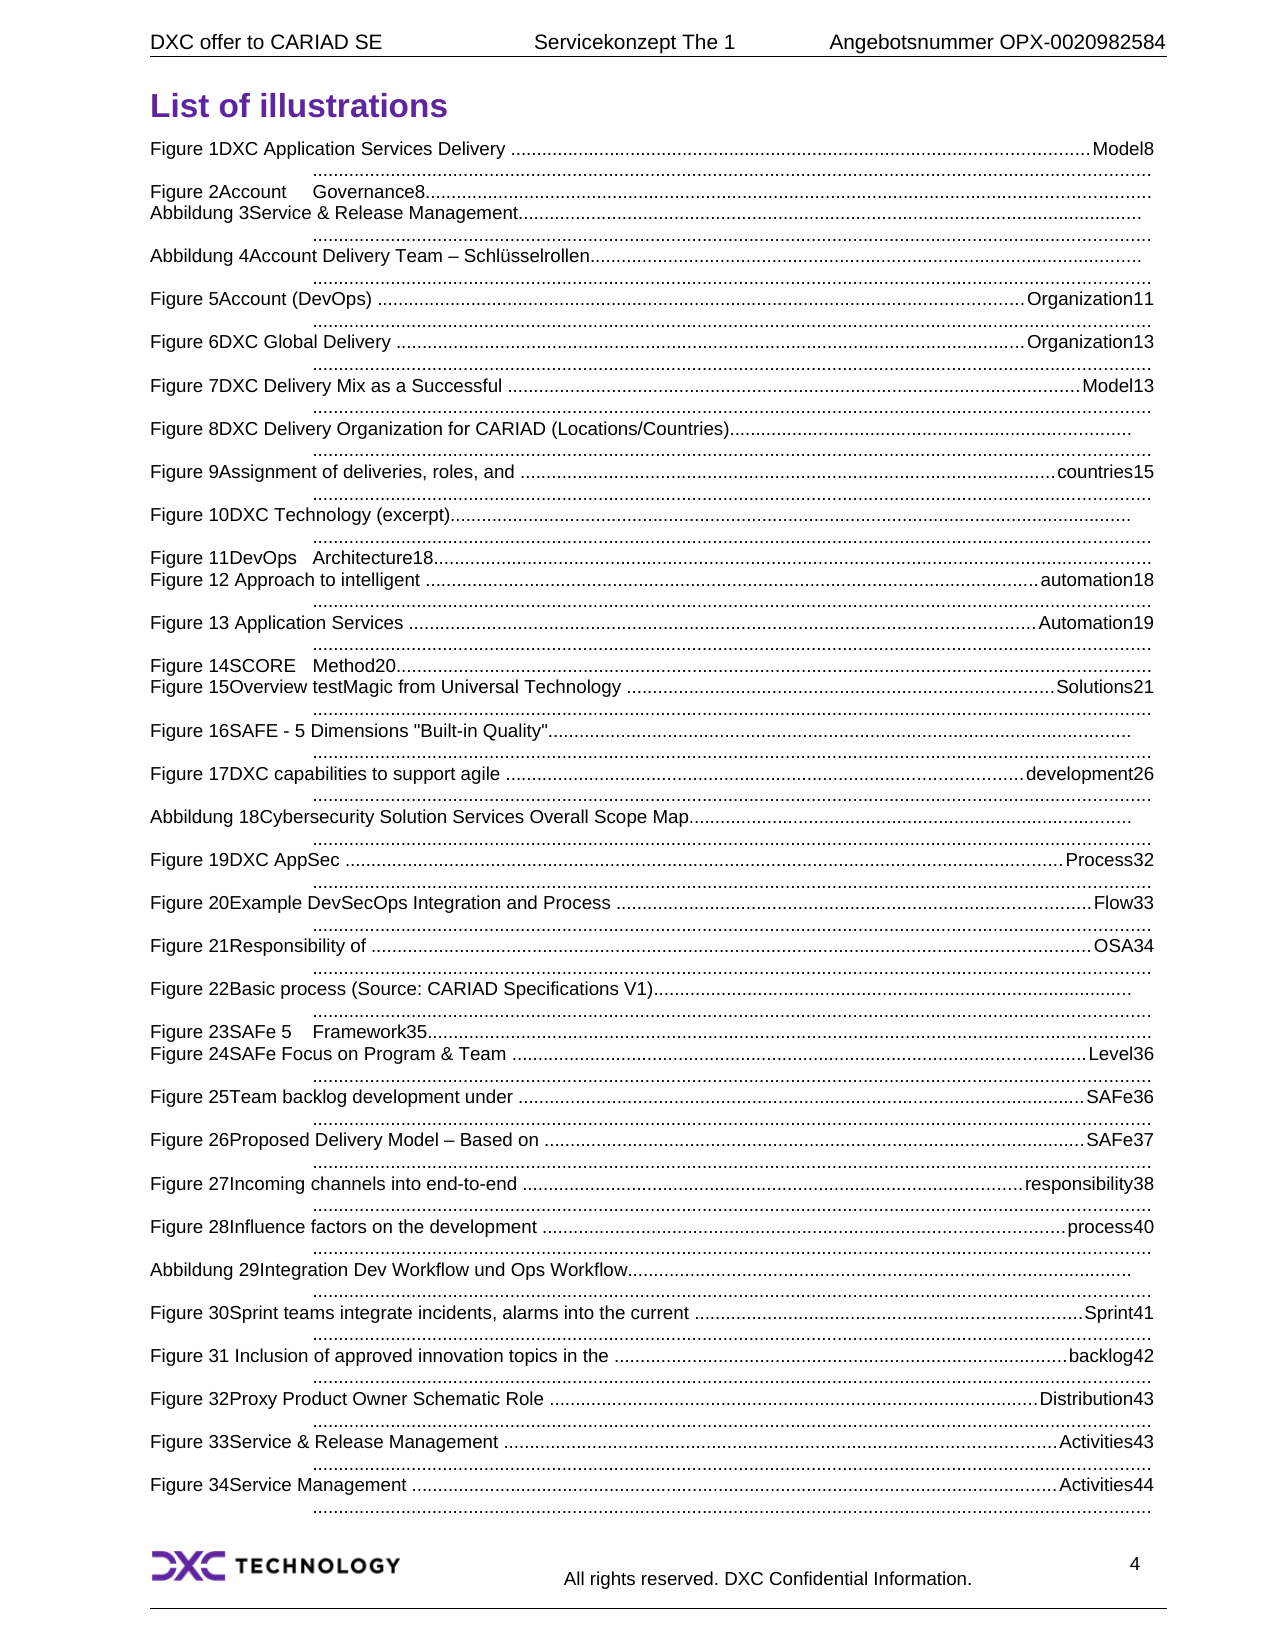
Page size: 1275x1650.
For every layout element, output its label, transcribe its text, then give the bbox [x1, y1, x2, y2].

text Figure 9Assignment of deliveries, roles, and countries15 [150, 461, 1110, 504]
text Abbildung 18Cybersecurity Solution Services Overall Scope Map 30 [150, 806, 1110, 849]
text Figure 16SAFE - 5 Dimensions "Built-in Quality" 25 [150, 719, 1110, 763]
text Figure 32Proxy Product Owner Schematic Role Distribution43 [150, 1388, 1110, 1431]
text Figure 30Sprint teams integrate incidents, alarms into the current Sprint41 [150, 1302, 1110, 1345]
text Figure 6DXC Global Delivery Organization13 [150, 331, 1110, 374]
text Figure 7DXC Delivery Mix as a Successful Model13 [150, 374, 1110, 418]
text Figure 26Proposed Delivery Model – Based on SAFe37 [150, 1129, 1110, 1172]
text Abbildung 4Account Delivery Team – Schlüsselrollen 9 [150, 245, 1110, 288]
text Figure 20Example DevSecOps Integration and Process Flow33 [150, 892, 1110, 935]
text Figure 5Account (DevOps) Organization11 [150, 288, 1110, 331]
text Figure 25Team backlog development under SAFe36 [150, 1086, 1110, 1129]
text Figure 13 Application Services Automation19 [150, 612, 1110, 655]
text Figure 31 Inclusion of approved innovation topics in the backlog42 [150, 1345, 1110, 1388]
text Abbildung 3Service & Release Management 9 [150, 202, 1110, 245]
text Figure 24SAFe Focus on Program & Team Level36 [150, 1043, 1110, 1086]
text Figure 15Overview testMagic from Universal Technology Solutions21 [150, 676, 1110, 719]
text Figure 22Basic process (Source: CARIAD Specifications V1) 34 [150, 978, 1110, 1021]
text Abbildung 29Integration Dev Workflow und Ops Workflow 41 [150, 1258, 1110, 1302]
text Figure 8DXC Delivery Organization for CARIAD (Locations/Countries) 14 [150, 418, 1110, 461]
text Figure 27Incoming channels into end-to-end responsibility38 [150, 1172, 1110, 1215]
text Figure 33Service & Release Management Activities43 [150, 1431, 1110, 1474]
text Figure 11DevOps Architecture18 [150, 547, 1110, 568]
text Figure 10DXC Technology (excerpt) 17 [150, 504, 1110, 547]
text Figure 19DXC AppSec Process32 [150, 849, 1110, 892]
text Figure 23SAFe 5 Framework35 [150, 1021, 1110, 1043]
text Figure 28Influence factors on the development process40 [150, 1215, 1110, 1258]
text Figure 21Responsibility of OSA34 [150, 935, 1110, 978]
text Figure 14SCORE Method20 [150, 655, 1110, 676]
text Figure 12 Approach to intelligent automation18 [150, 568, 1110, 612]
text Figure 2Account Governance8 [150, 180, 1110, 202]
text Figure 1DXC Application Services Delivery Model8 [150, 137, 1110, 180]
text Figure 34Service Management Activities44 [150, 1474, 1110, 1517]
text List of illustrations [150, 86, 1167, 125]
text Figure 17DXC capabilities to support agile development26 [150, 763, 1110, 806]
